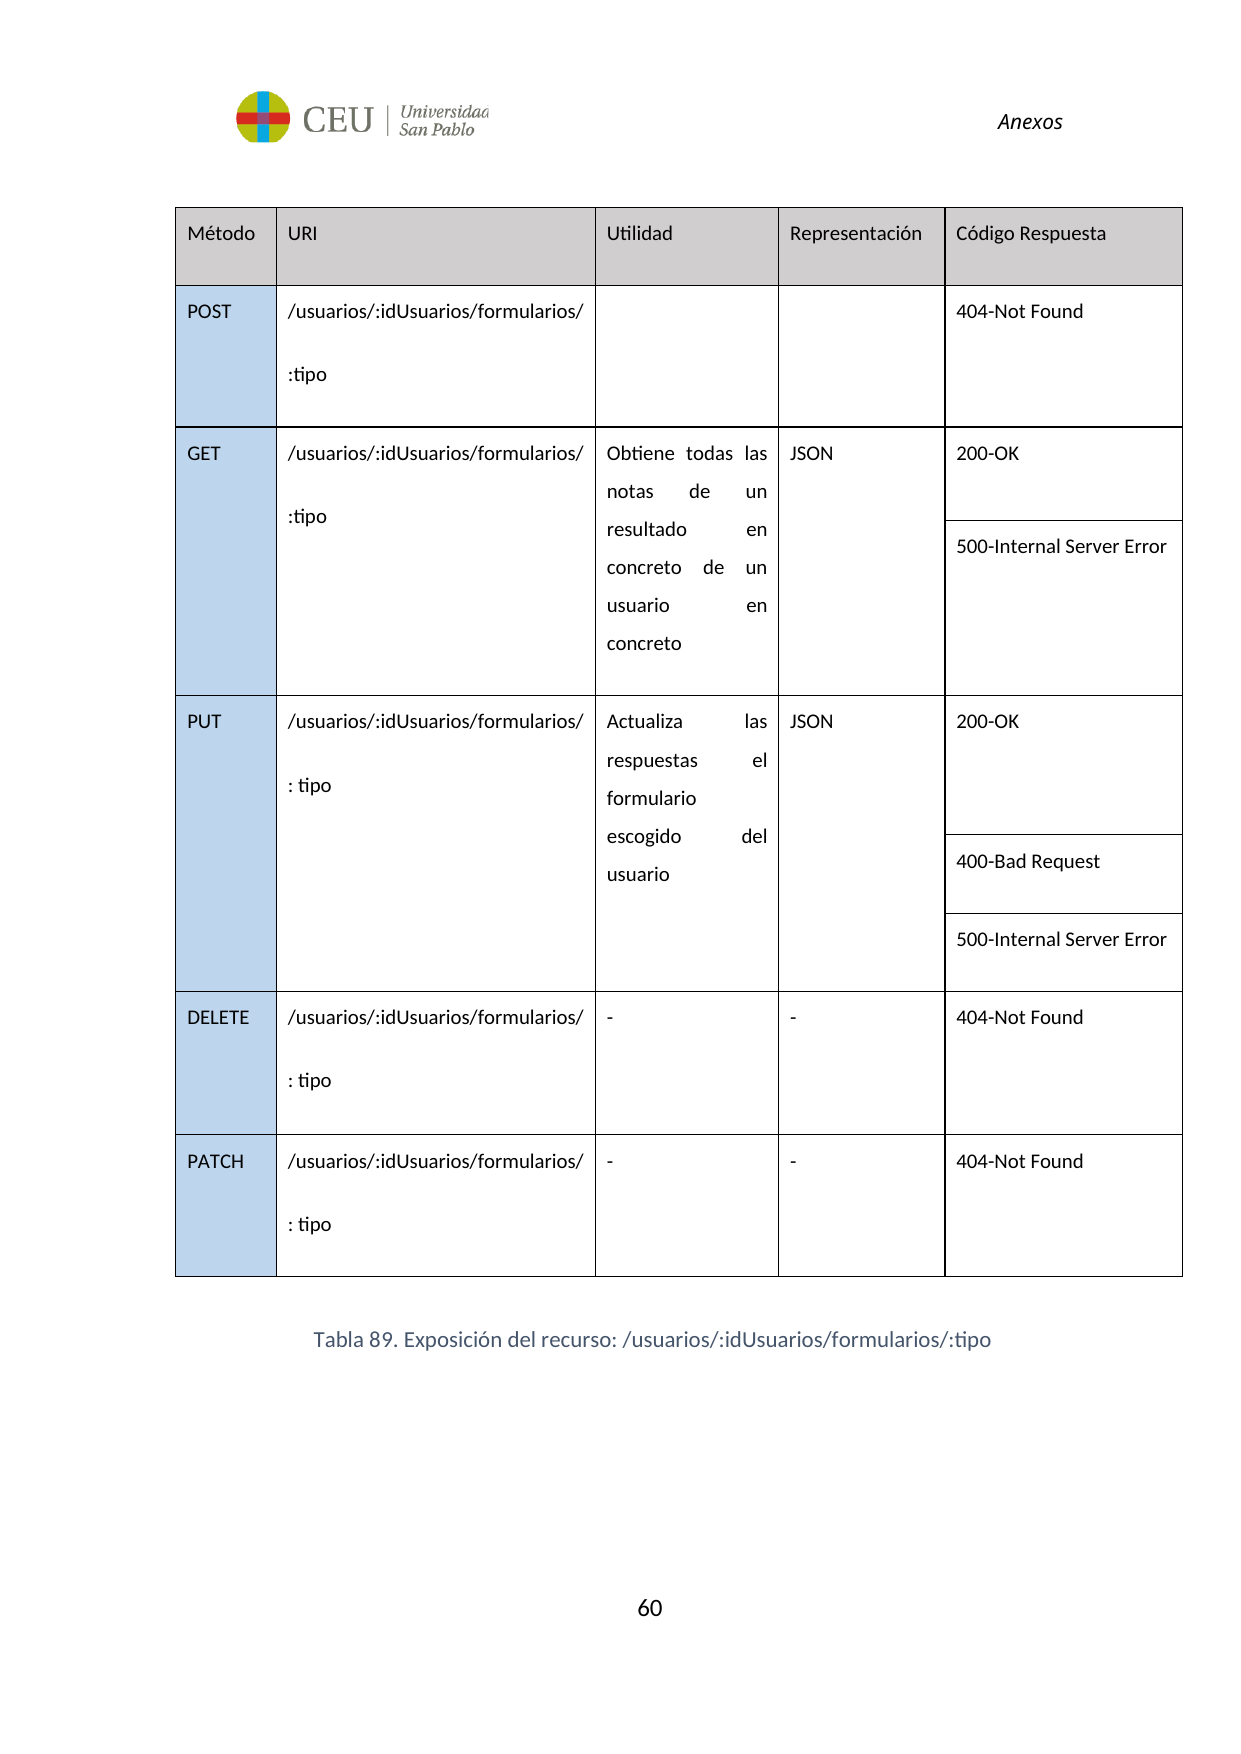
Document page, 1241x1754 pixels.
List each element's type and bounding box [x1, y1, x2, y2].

table_header [596, 208, 778, 285]
table_cell [277, 428, 595, 695]
table_cell [176, 286, 276, 426]
table_cell [946, 696, 1182, 834]
table_cell [596, 992, 778, 1134]
table_cell [946, 428, 1182, 520]
table_cell [779, 286, 944, 426]
table_cell [277, 992, 595, 1134]
table_cell [779, 1135, 944, 1276]
table_cell [176, 696, 276, 991]
table_cell [946, 992, 1182, 1134]
table_header [779, 208, 944, 285]
table_cell [277, 1135, 595, 1276]
table_cell [779, 428, 944, 695]
table_cell [946, 286, 1182, 426]
table_cell [946, 914, 1182, 991]
table_cell [176, 428, 276, 695]
table_cell [946, 835, 1182, 912]
table_cell [946, 1135, 1182, 1276]
table_cell [277, 286, 595, 426]
table_cell [779, 696, 944, 991]
table_cell [596, 1135, 778, 1276]
table_cell [596, 428, 778, 695]
table_header [176, 208, 276, 285]
table_header [946, 208, 1182, 285]
table_cell [596, 696, 778, 991]
table_header [277, 208, 595, 285]
table_cell [596, 286, 778, 426]
table_cell [277, 696, 595, 991]
table_cell [779, 992, 944, 1134]
table_cell [176, 1135, 276, 1276]
table_cell [946, 521, 1182, 695]
picture [235, 89, 489, 143]
table_cell [176, 992, 276, 1134]
